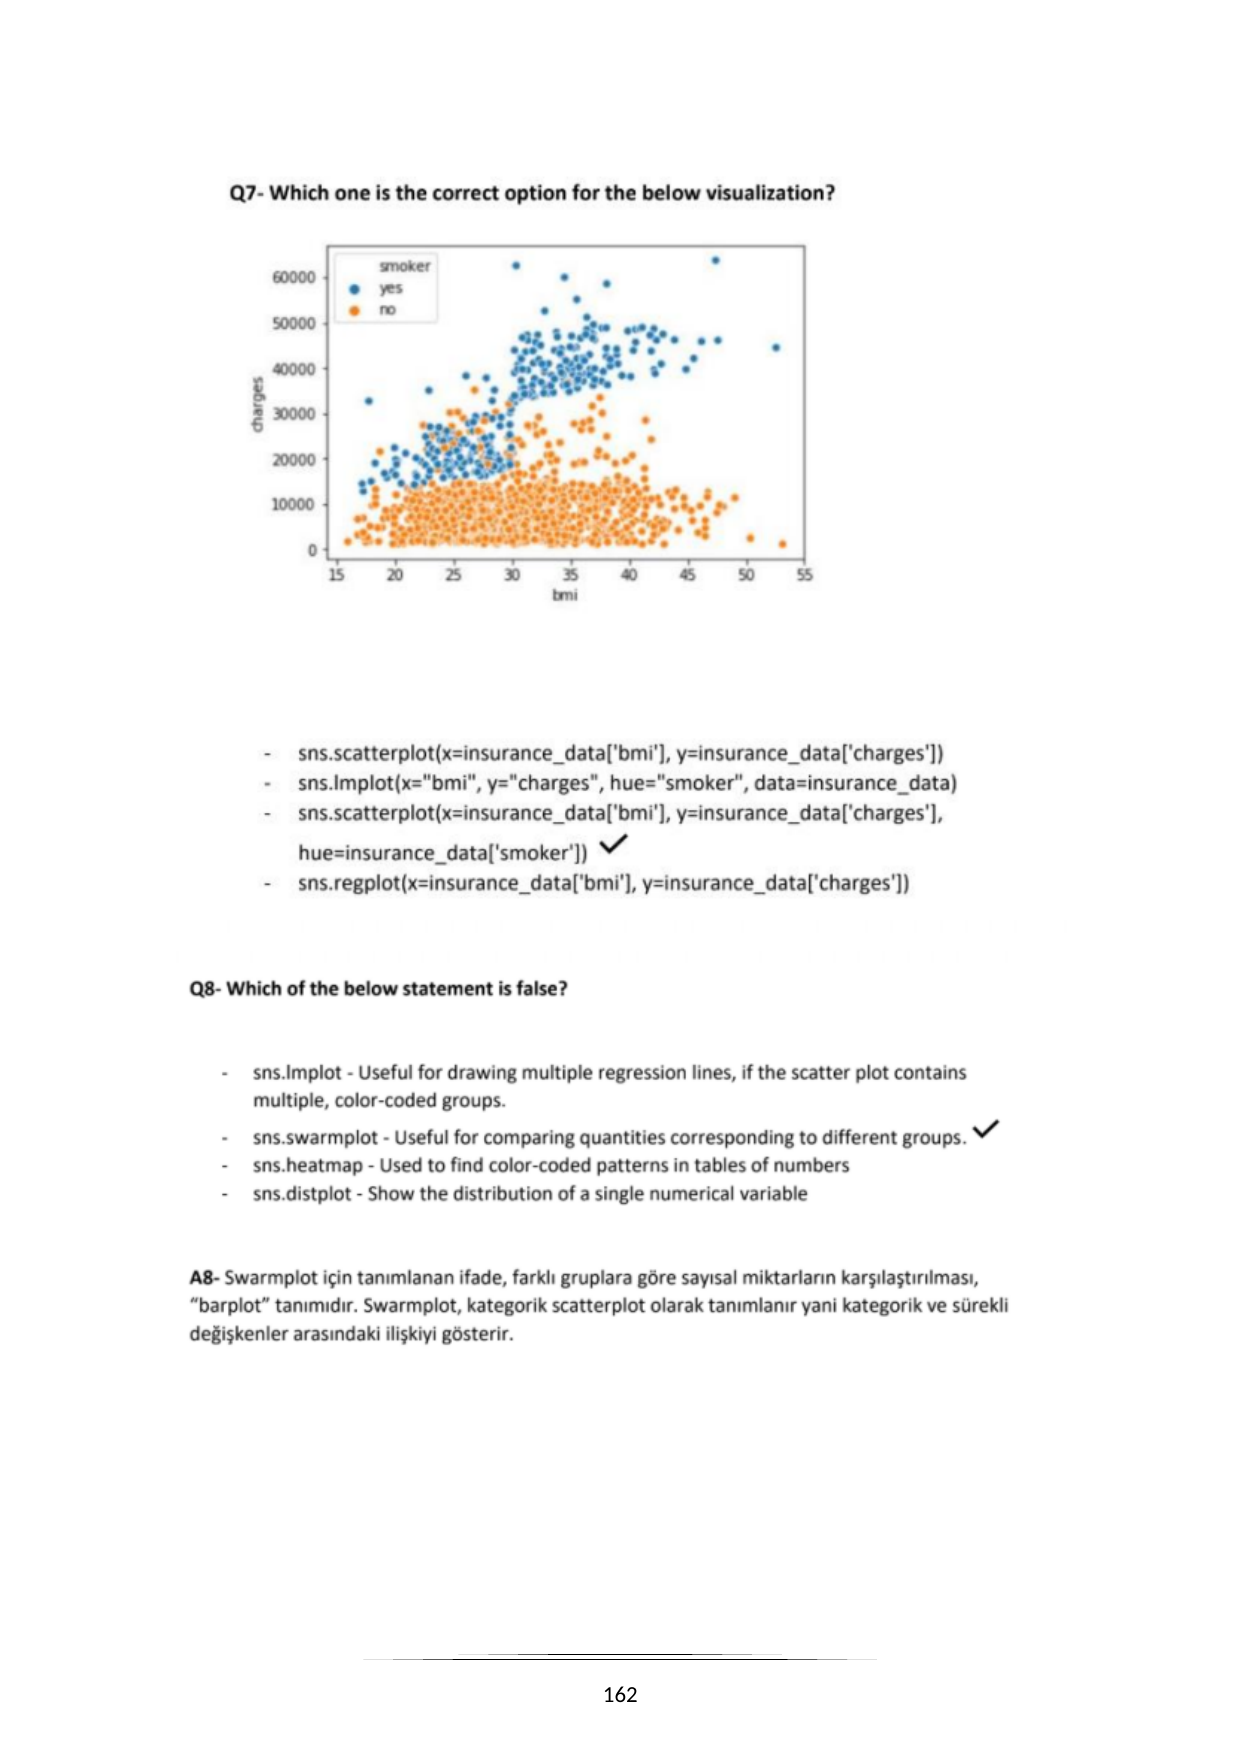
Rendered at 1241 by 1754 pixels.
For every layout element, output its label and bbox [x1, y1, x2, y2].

picture [147, 147, 1093, 933]
picture [147, 951, 1093, 1394]
